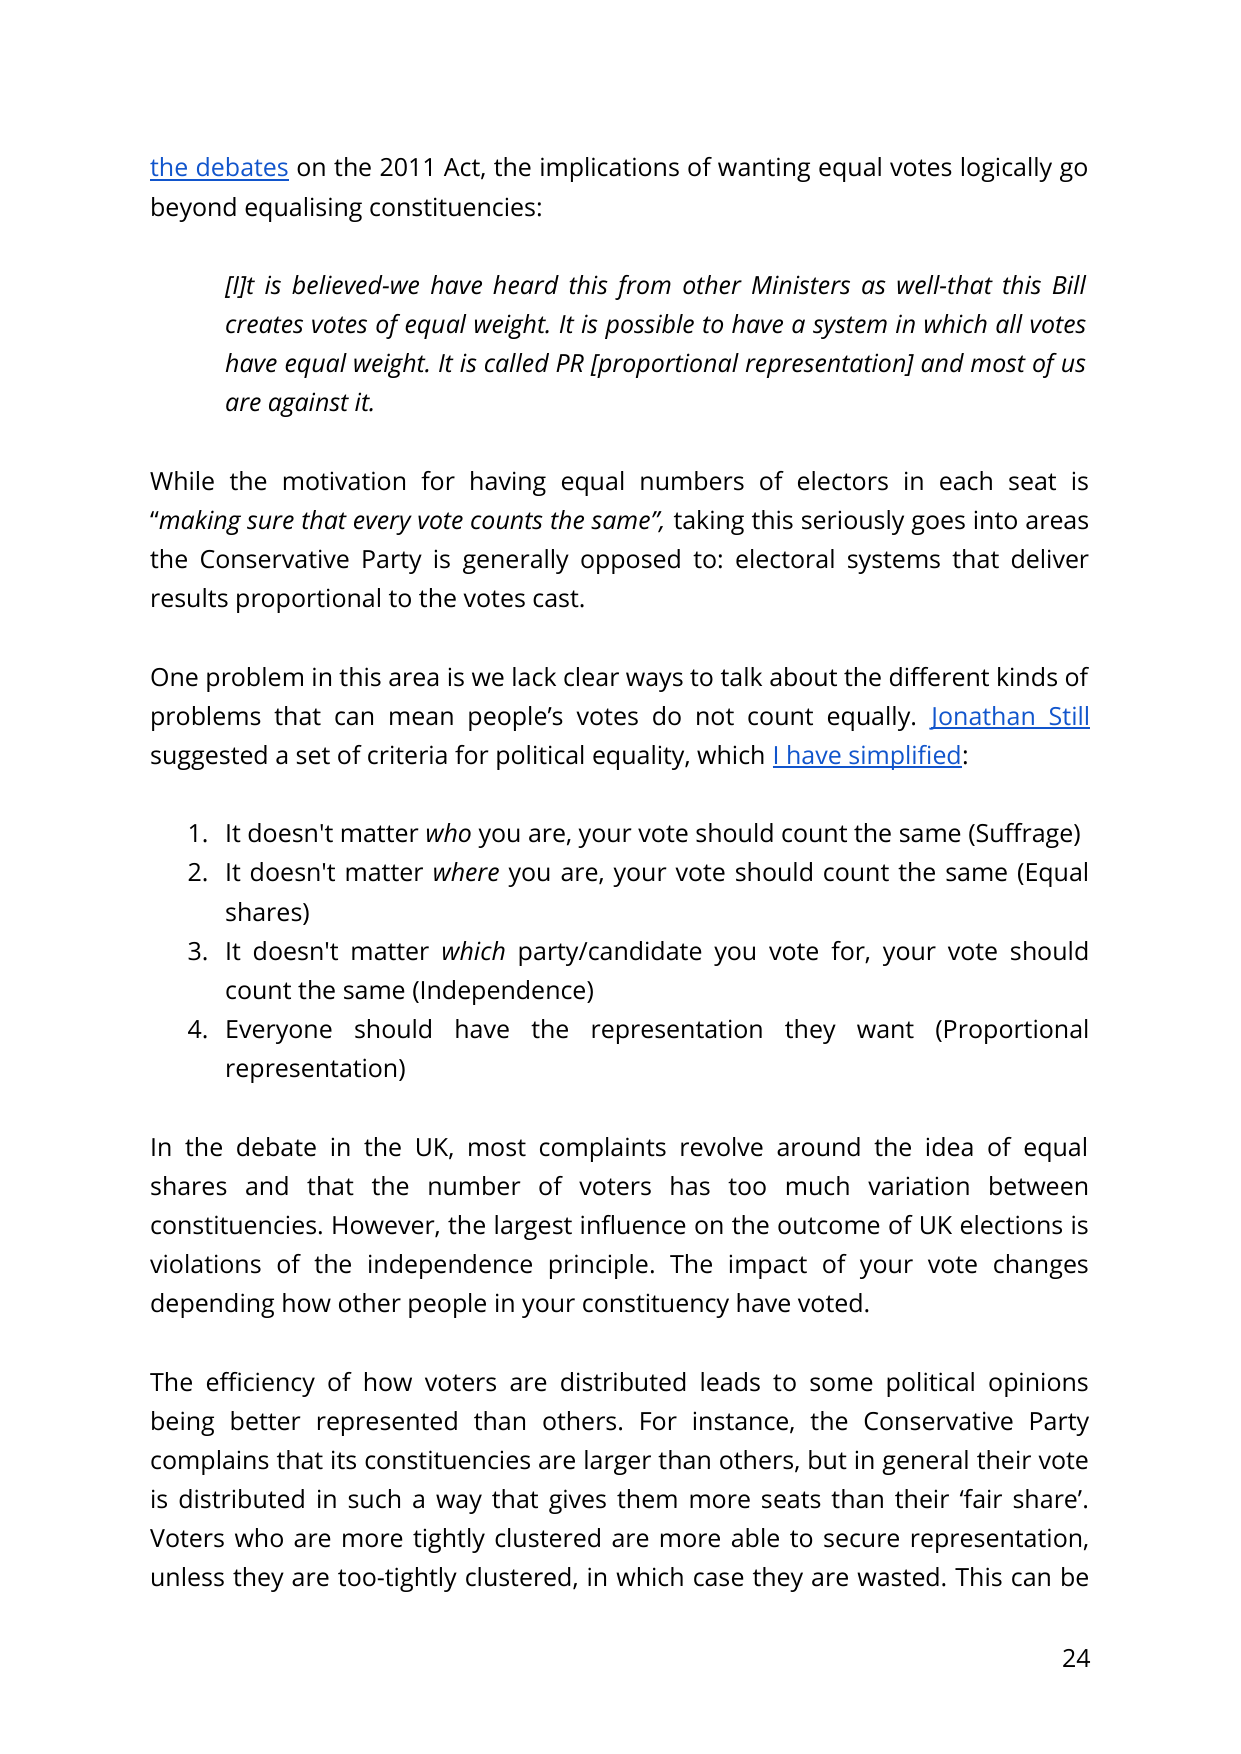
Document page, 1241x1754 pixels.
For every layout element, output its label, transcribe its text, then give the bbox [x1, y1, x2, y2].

text While the motivation for having equal numbers of electors in each seat is “making sure that every vote counts the same”, taking this seriously goes into areas the Conservative Party is generally opposed to: electoral systems that deliver results proportional to the votes cast. [150, 463, 1090, 615]
text One problem in this area is we lack clear ways to talk about the different kinds of problems that can mean people’s votes do not count equally. Jonathan Still suggested a set of criteria for political equality, which I have simplified: [150, 659, 1090, 772]
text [150, 150, 1090, 223]
list It doesn't matter which party/candidate you vote for, your vote should count the same (Independence) [187, 933, 1090, 1007]
list It doesn't matter who you are, your vote should count the same (Suffrage) [187, 816, 1090, 850]
text [I]t is believed-we have heard this from other Ministers as well-that this Bill creates votes of equal weight. It is possible to have a system in which all votes have equal weight. It is called PR [proportional representation] and most of us are against it. [225, 267, 1090, 419]
list Everyone should have the representation they want (Proportional representation) [187, 1012, 1090, 1085]
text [150, 1364, 1090, 1594]
list It doesn't matter where you are, your vote should count the same (Equal shares) [187, 855, 1090, 928]
text In the debate in the UK, most complaints revolve around the idea of equal shares and that the number of voters has too much variation between constituencies. However, the largest influence on the outcome of UK elections is violations of the independence principle. The impact of your vote changes depending how other people in your constituency have voted. [150, 1129, 1090, 1320]
